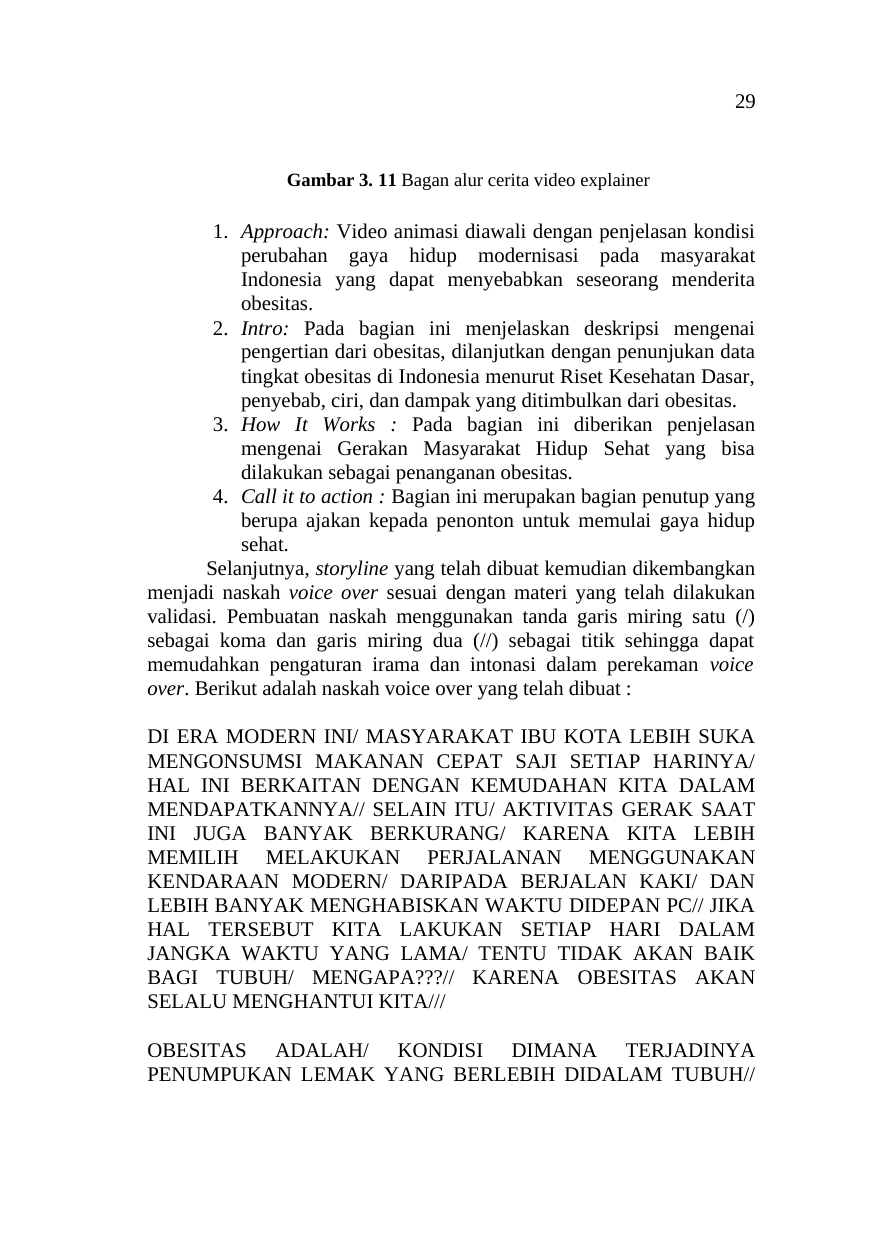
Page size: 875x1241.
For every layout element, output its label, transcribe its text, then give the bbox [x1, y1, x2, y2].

list Approach: Video animasi diawali dengan penjelasan kondisi perubahan gaya hidup modernisasi pada masyarakat Indonesia yang dapat menyebabkan seseorang menderita obesitas. [213, 219, 756, 315]
list Intro: Pada bagian ini menjelaskan deskripsi mengenai pengertian dari obesitas, dilanjutkan dengan penunjukan data tingkat obesitas di Indonesia menurut Riset Kesehatan Dasar, penyebab, ciri, dan dampak yang ditimbulkan dari obesitas. [213, 315, 756, 412]
list Call it to action : Bagian ini merupakan bagian penutup yang berupa ajakan kepada penonton untuk memulai gaya hidup sehat. [213, 484, 756, 556]
text Selanjutnya, storyline yang telah dibuat kemudian dikembangkan menjadi naskah voice over sesuai dengan materi yang telah dilakukan validasi. Pembuatan naskah menggunakan tanda garis miring satu (/) sebagai koma dan garis miring dua (//) sebagai titik sehingga dapat memudahkan pengaturan irama dan intonasi dalam perekaman voice over. Berikut adalah naskah voice over yang telah dibuat : [147, 556, 756, 700]
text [147, 1038, 756, 1086]
text DI ERA MODERN INI/ MASYARAKAT IBU KOTA LEBIH SUKA MENGONSUMSI MAKANAN CEPAT SAJI SETIAP HARINYA/ HAL INI BERKAITAN DENGAN KEMUDAHAN KITA DALAM MENDAPATKANNYA// SELAIN ITU/ AKTIVITAS GERAK SAAT INI JUGA BANYAK BERKURANG/ KARENA KITA LEBIH MEMILIH MELAKUKAN PERJALANAN MENGGUNAKAN KENDARAAN MODERN/ DARIPADA BERJALAN KAKI/ DAN LEBIH BANYAK MENGHABISKAN WAKTU DIDEPAN PC// JIKA HAL TERSEBUT KITA LAKUKAN SETIAP HARI DALAM JANGKA WAKTU YANG LAMA/ TENTU TIDAK AKAN BAIK BAGI TUBUH/ MENGAPA???// KARENA OBESITAS AKAN SELALU MENGHANTUI KITA/// [147, 724, 756, 1013]
list How It Works : Pada bagian ini diberikan penjelasan mengenai Gerakan Masyarakat Hidup Sehat yang bisa dilakukan sebagai penanganan obesitas. [213, 412, 756, 484]
